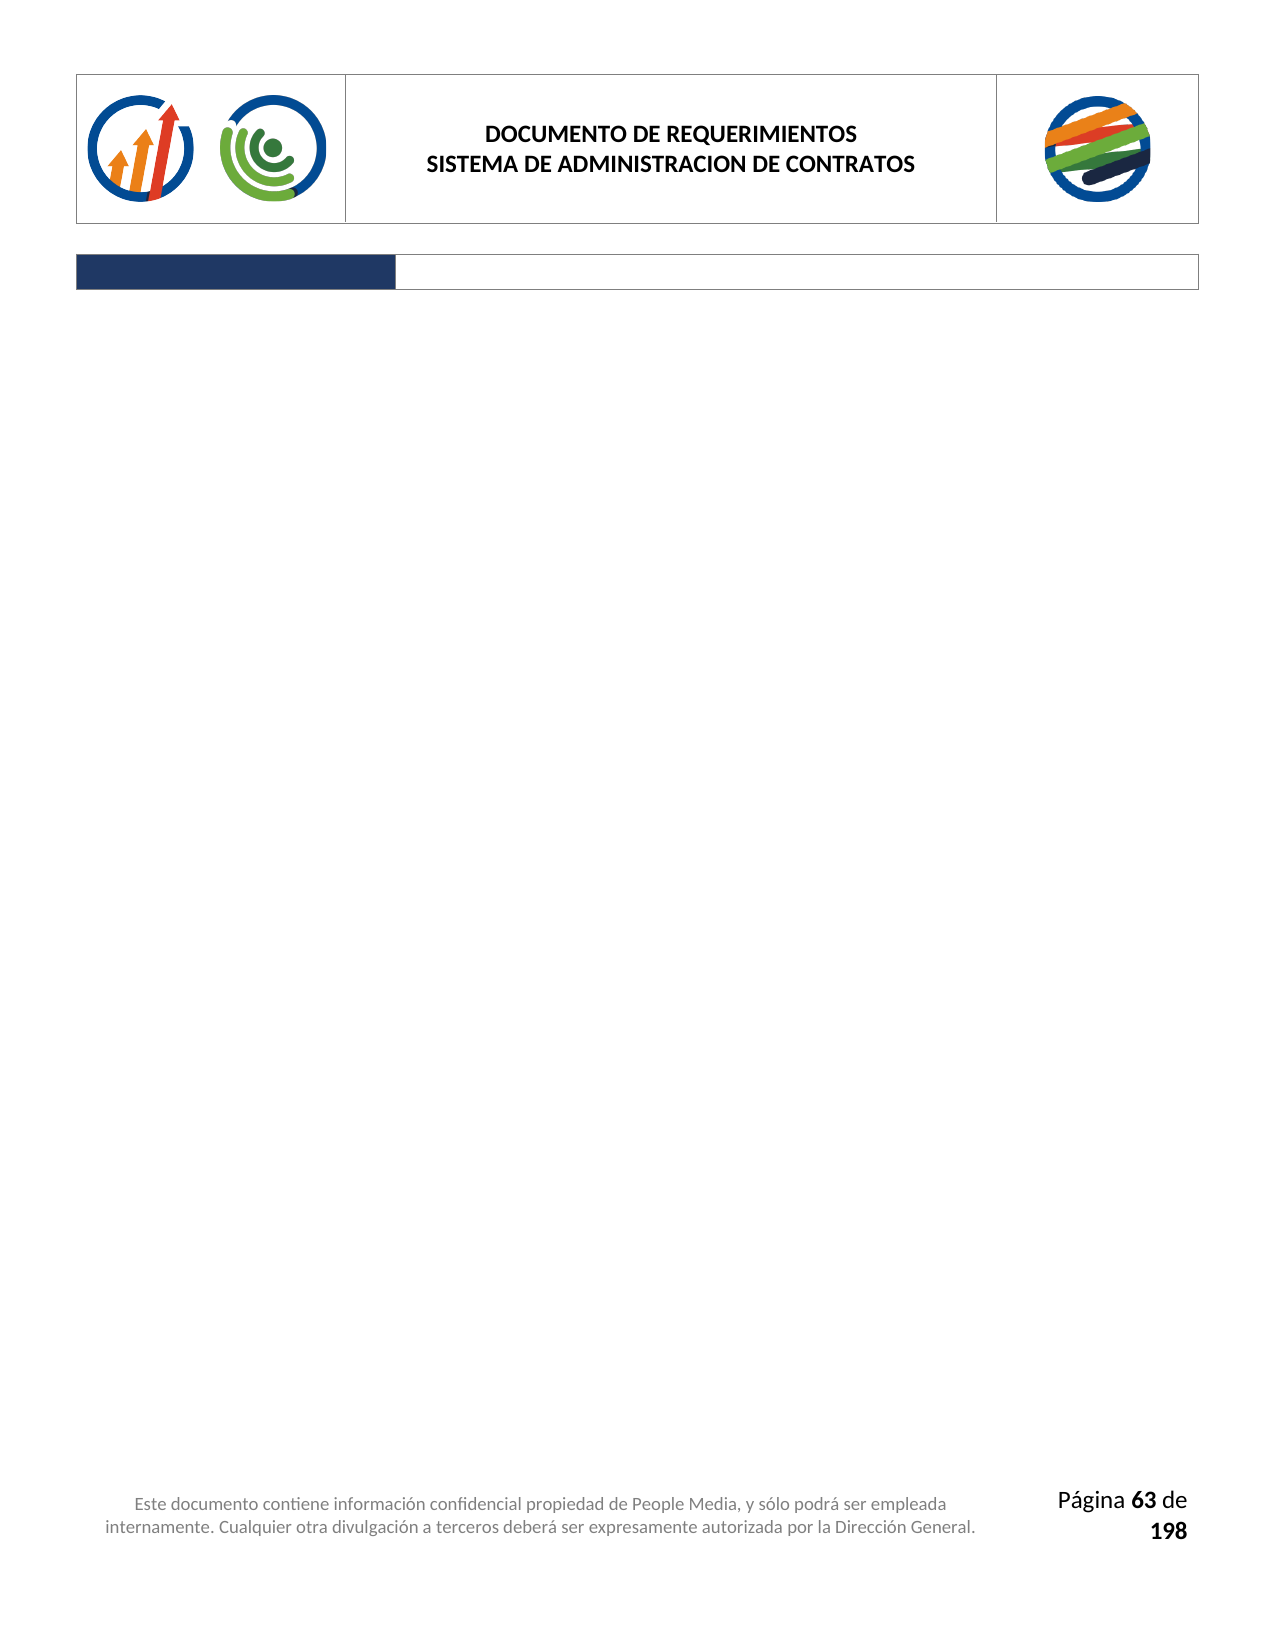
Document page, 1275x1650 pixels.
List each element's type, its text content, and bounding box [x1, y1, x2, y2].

picture [87, 95, 194, 202]
table_cell Prioridad [77, 255, 395, 289]
table_cell Baja. [396, 255, 1198, 289]
picture [1044, 95, 1151, 202]
picture [220, 95, 327, 202]
